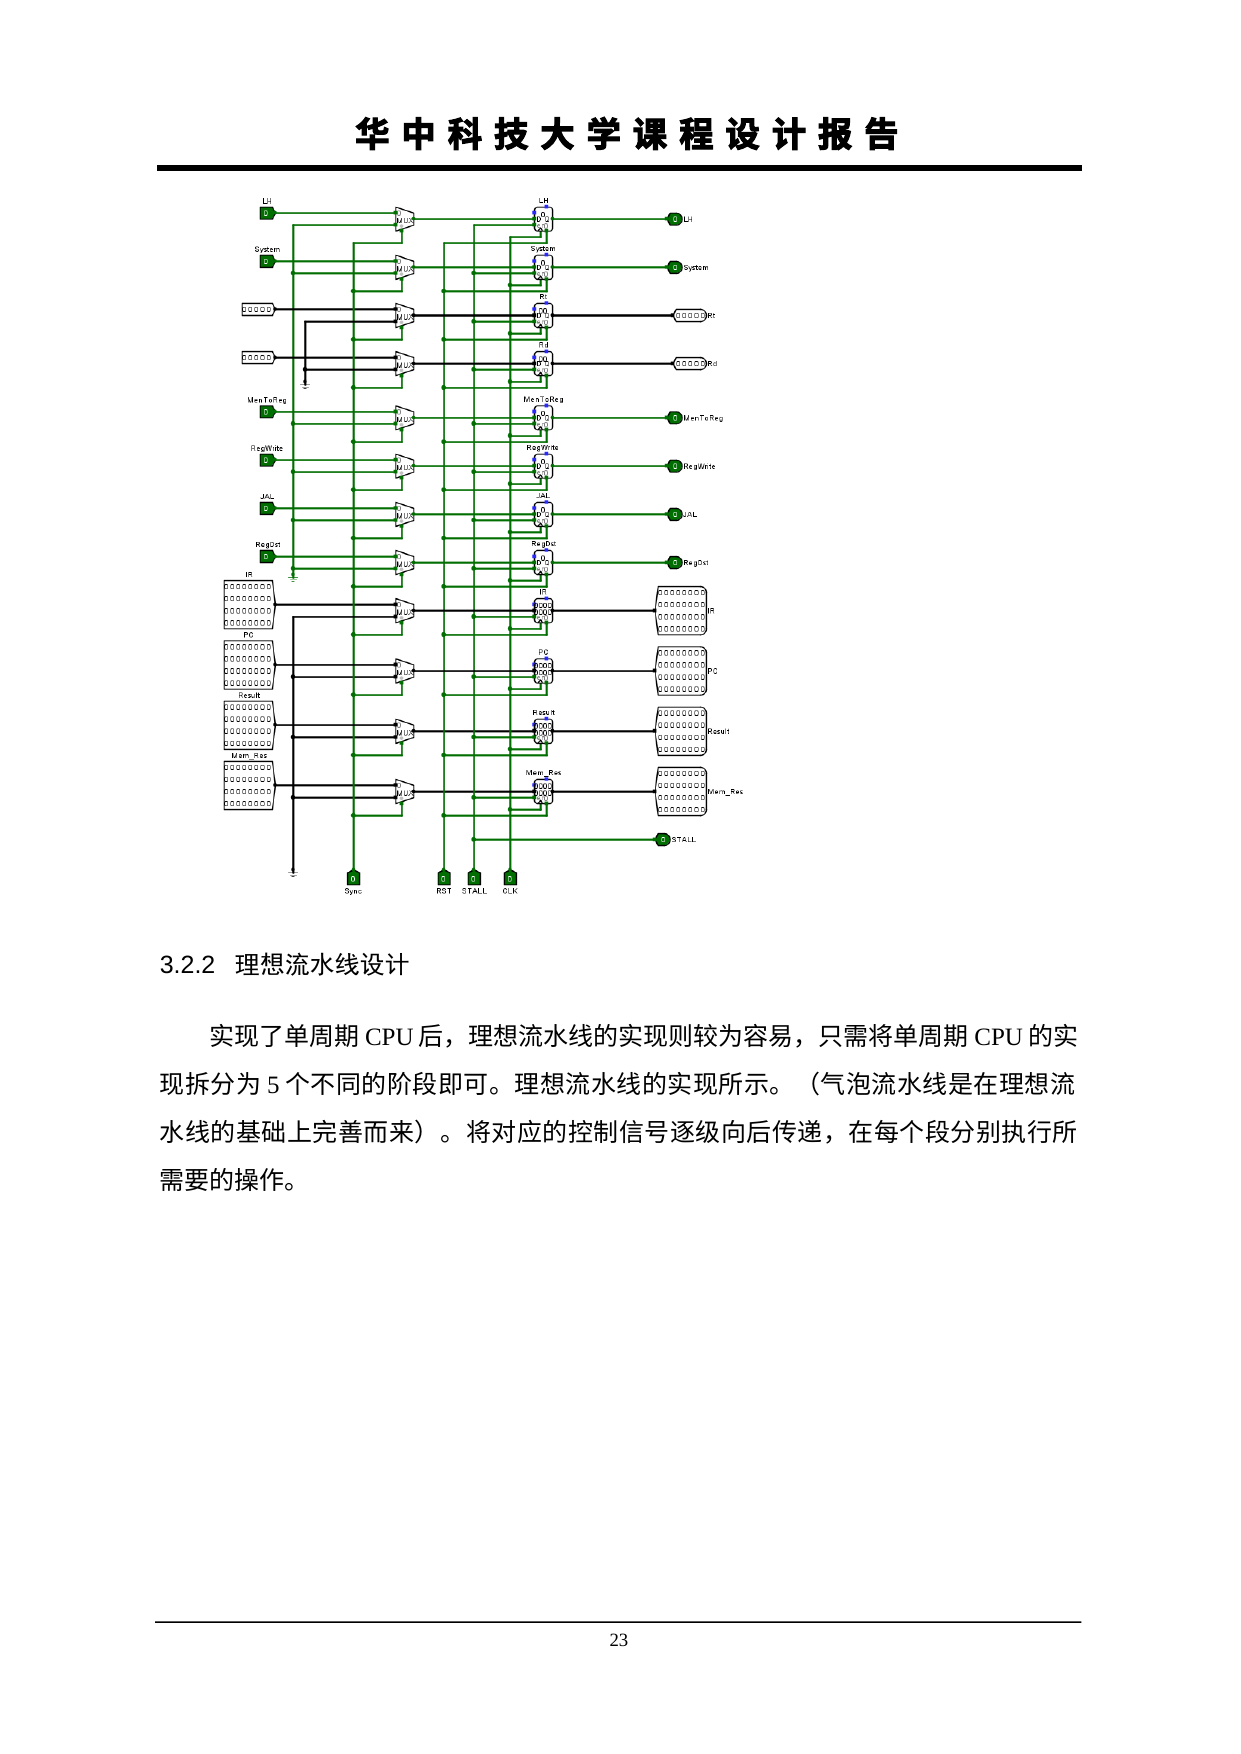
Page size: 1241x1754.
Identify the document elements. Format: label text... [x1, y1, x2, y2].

picture [209, 198, 750, 906]
subtitle 理想流水线设计 [159, 939, 1078, 987]
text 实现了单周期CPU后，理想流水线的实现则较为容易，只需将单周期CPU的实现拆分为5个不同的阶段即可。理想流水线的实现所示。（气泡流水线是在理想流水线的基础上完善而来）。将对应的控制信号逐级向后传递，在每个段分别执行所需要的操作。 [159, 1011, 1078, 1202]
